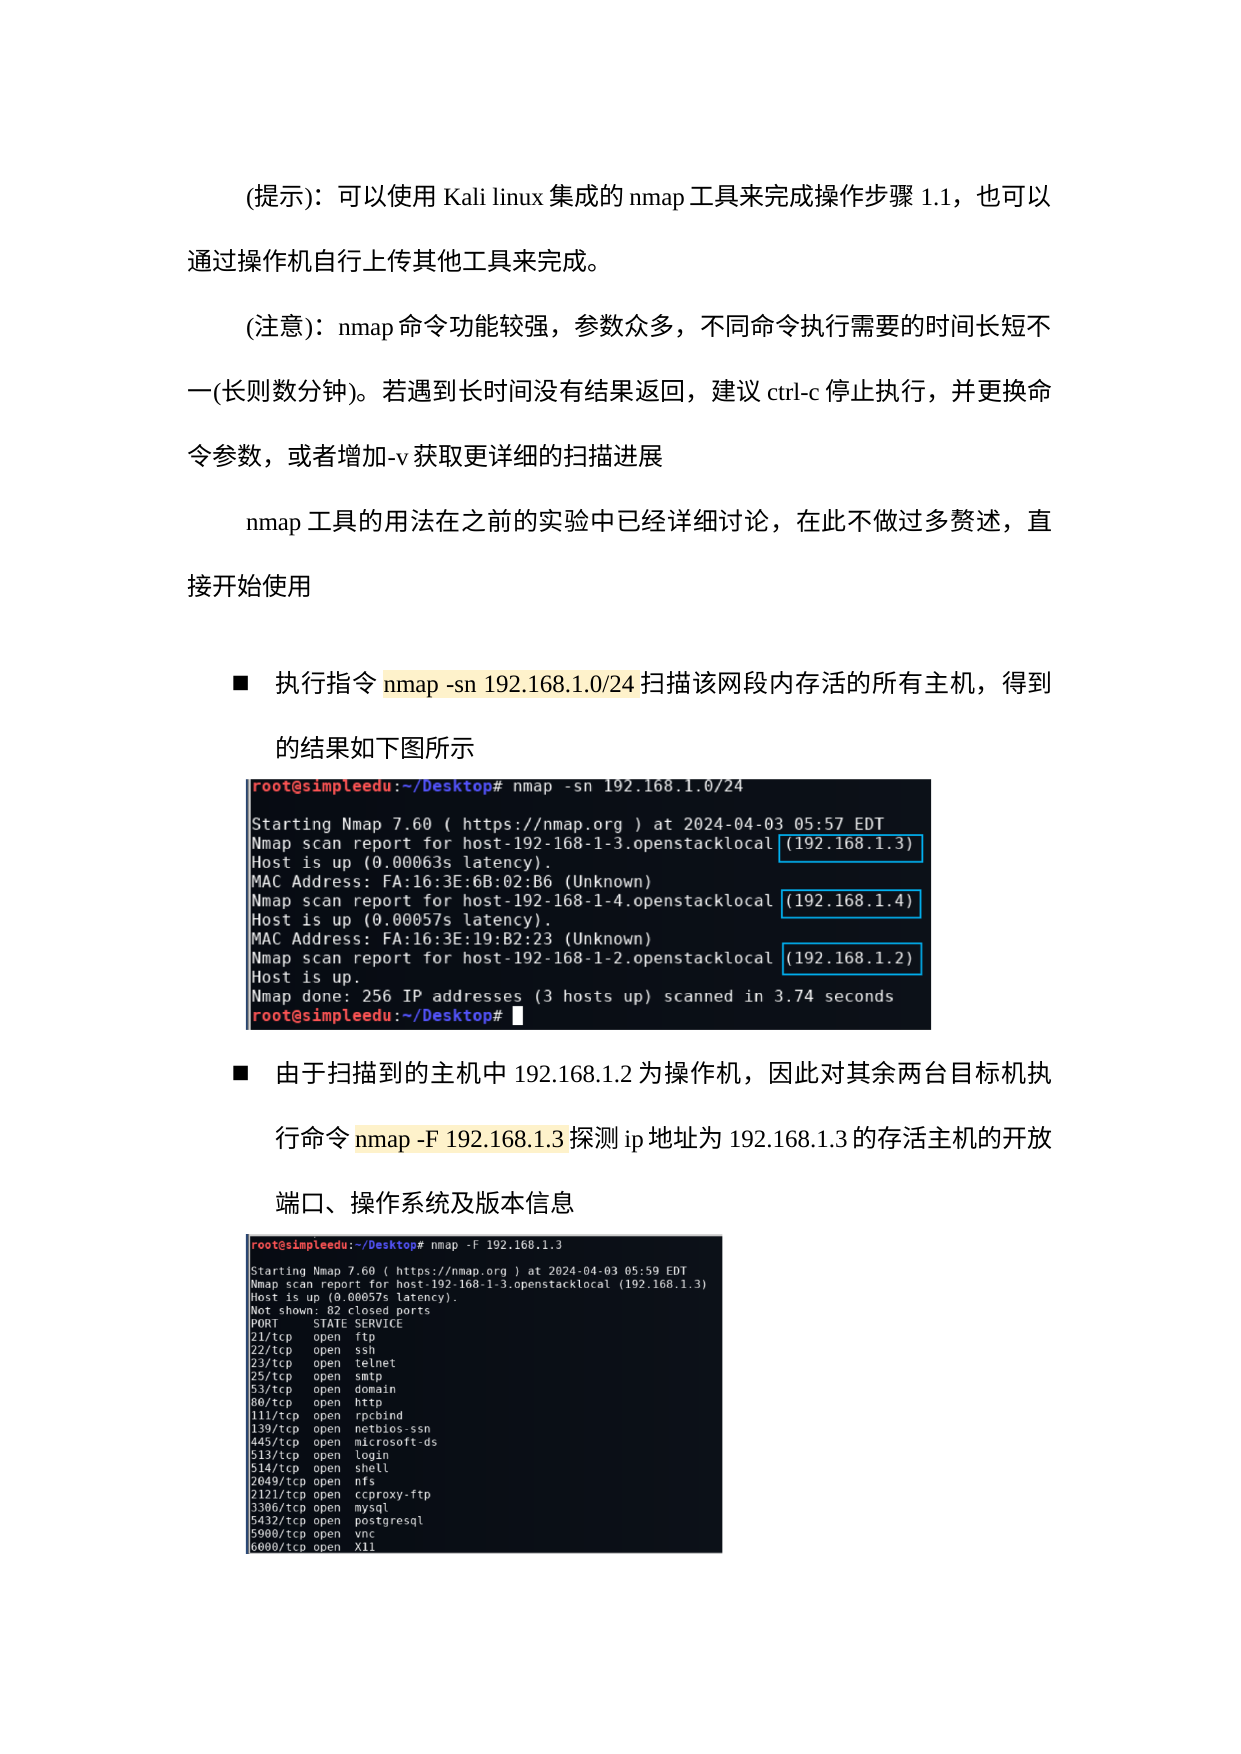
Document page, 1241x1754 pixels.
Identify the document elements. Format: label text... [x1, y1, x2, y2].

text (注意)：nmap命令功能较强，参数众多，不同命令执行需要的时间长短不一(长则数分钟)。若遇到长时间没有结果返回，建议ctrl-c停止执行，并更换命令参数，或者增加-v获取更详细的扫描进展 [187, 292, 1053, 487]
text (提示)：可以使用Kali linux集成的nmap工具来完成操作步骤1.1，也可以通过操作机自行上传其他工具来完成。 [187, 162, 1053, 292]
picture [245, 779, 932, 1030]
picture [245, 1234, 723, 1554]
text nmap工具的用法在之前的实验中已经详细讨论，在此不做过多赘述，直接开始使用 [187, 487, 1053, 617]
list 执行指令nmap -sn 192.168.1.0/24扫描该网段内存活的所有主机，得到的结果如下图所示 [231, 649, 1053, 779]
list 由于扫描到的主机中192.168.1.2为操作机，因此对其余两台目标机执行命令nmap -F 192.168.1.3探测ip地址为192.168.1.3的存活主机的开放端口、操作系统及版本信息 [231, 1039, 1053, 1234]
